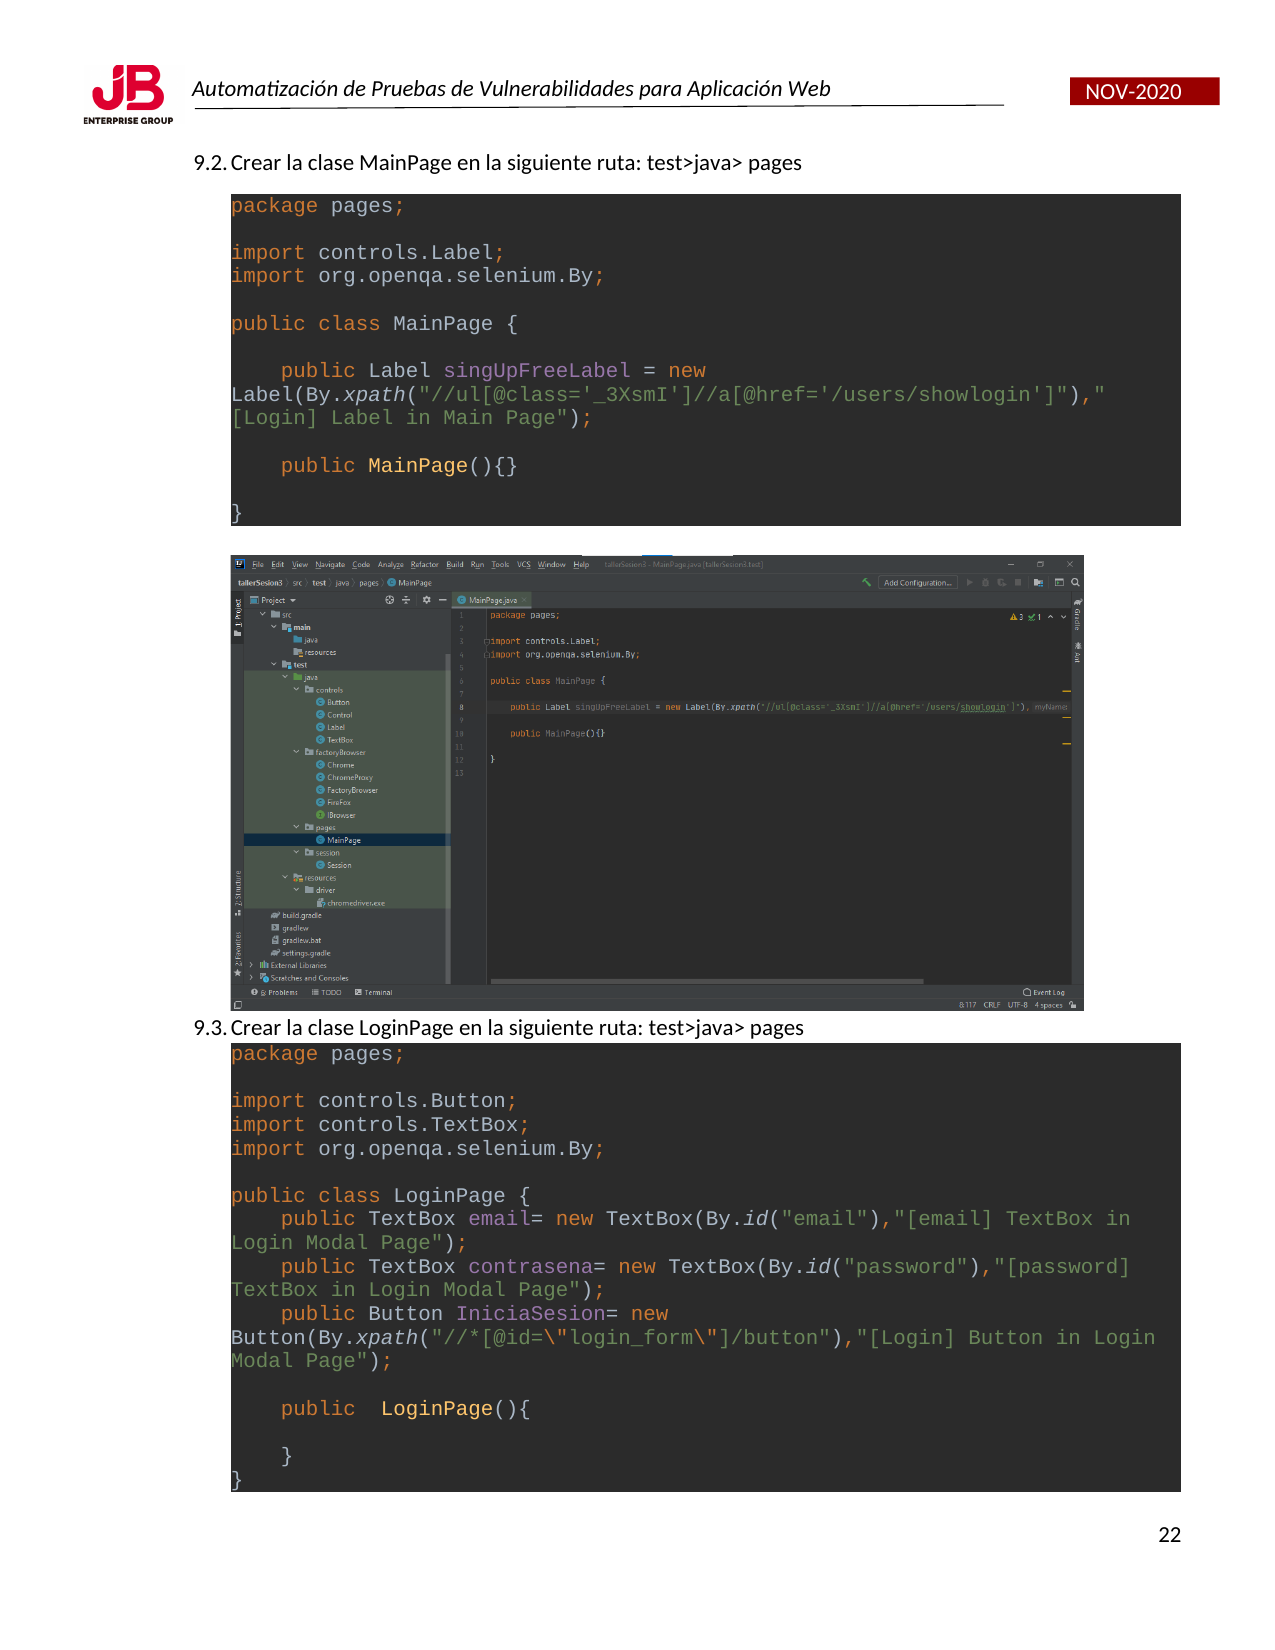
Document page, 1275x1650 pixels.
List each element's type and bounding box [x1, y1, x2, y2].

picture [230, 555, 1084, 1011]
picture [83, 65, 186, 124]
